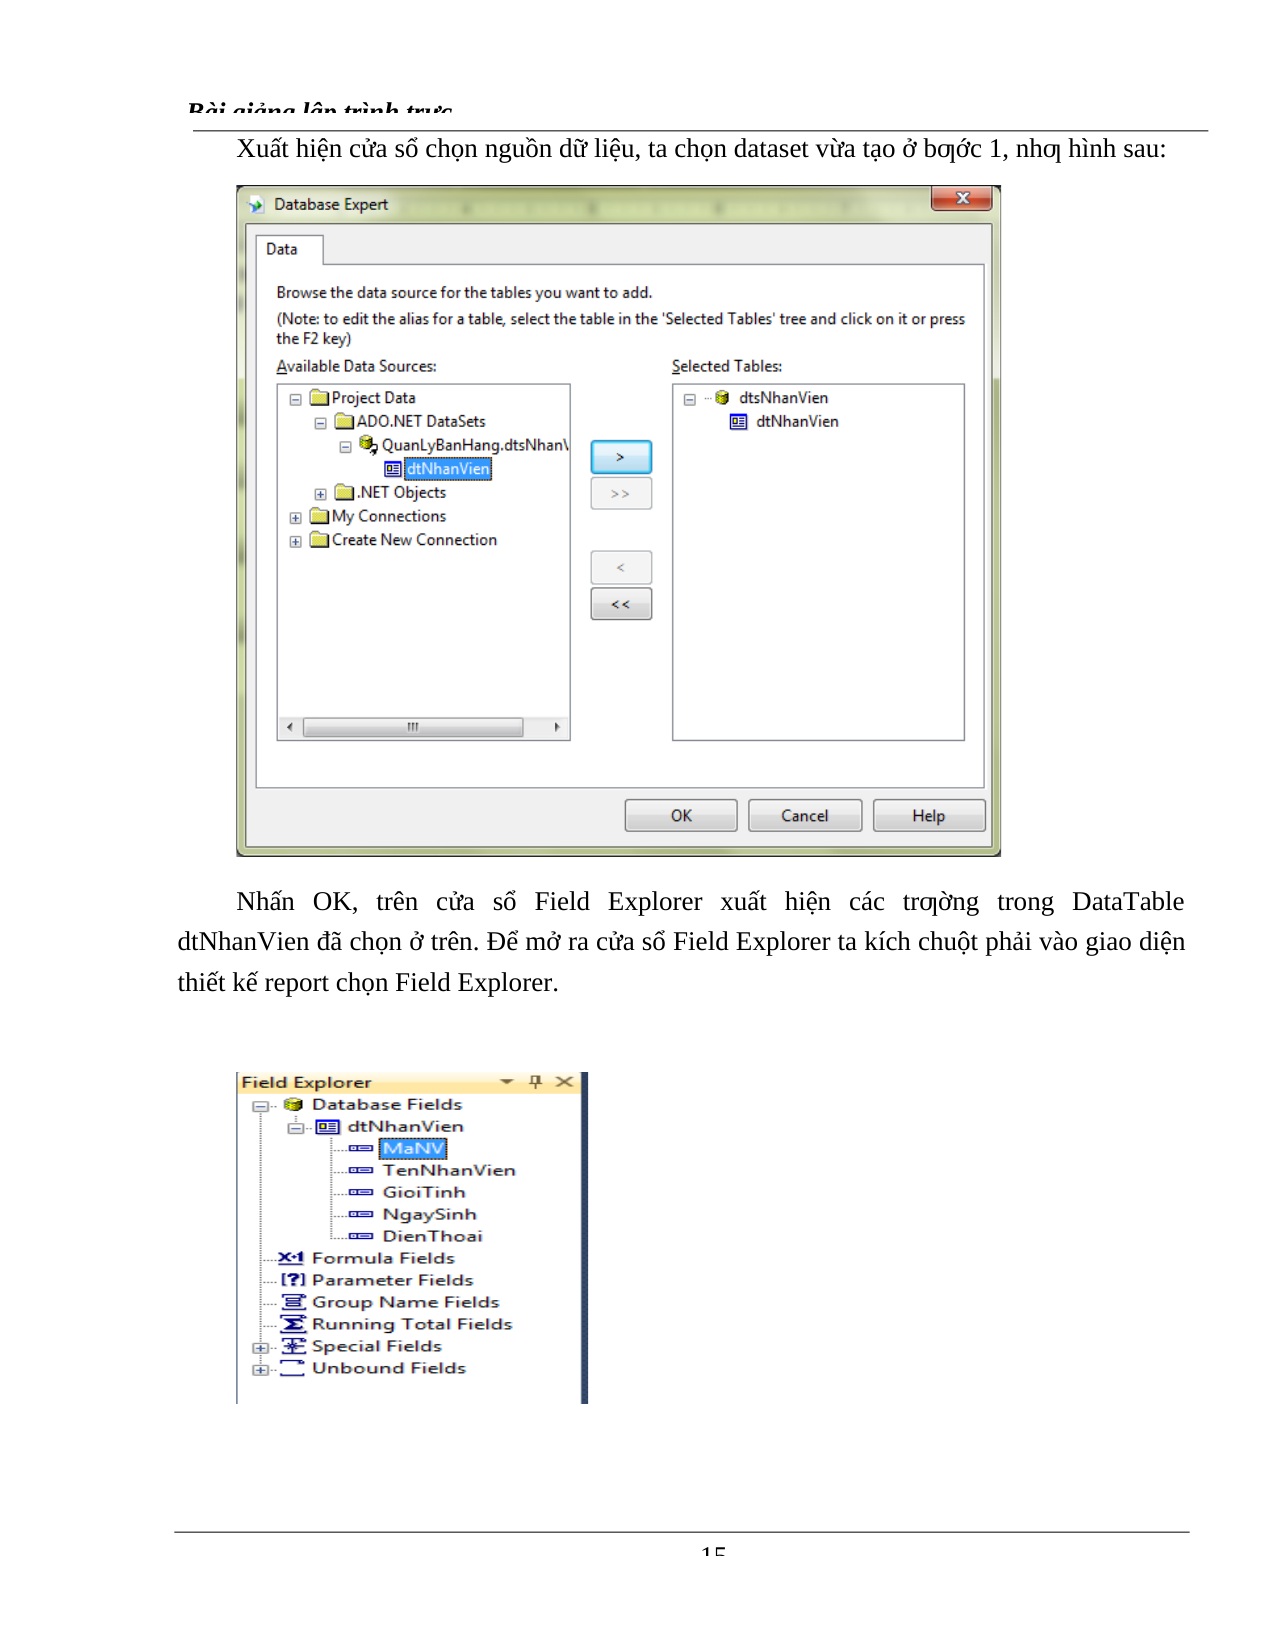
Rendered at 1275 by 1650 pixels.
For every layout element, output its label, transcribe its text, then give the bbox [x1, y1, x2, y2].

text Xuất hiện cửa sổ chọn nguồn dữ liệu, ta chọn dataset vừa tạo ở bƣớc 1, nhƣ hình sau: [236, 132, 1239, 163]
picture [236, 1072, 589, 1404]
picture [236, 185, 1002, 857]
